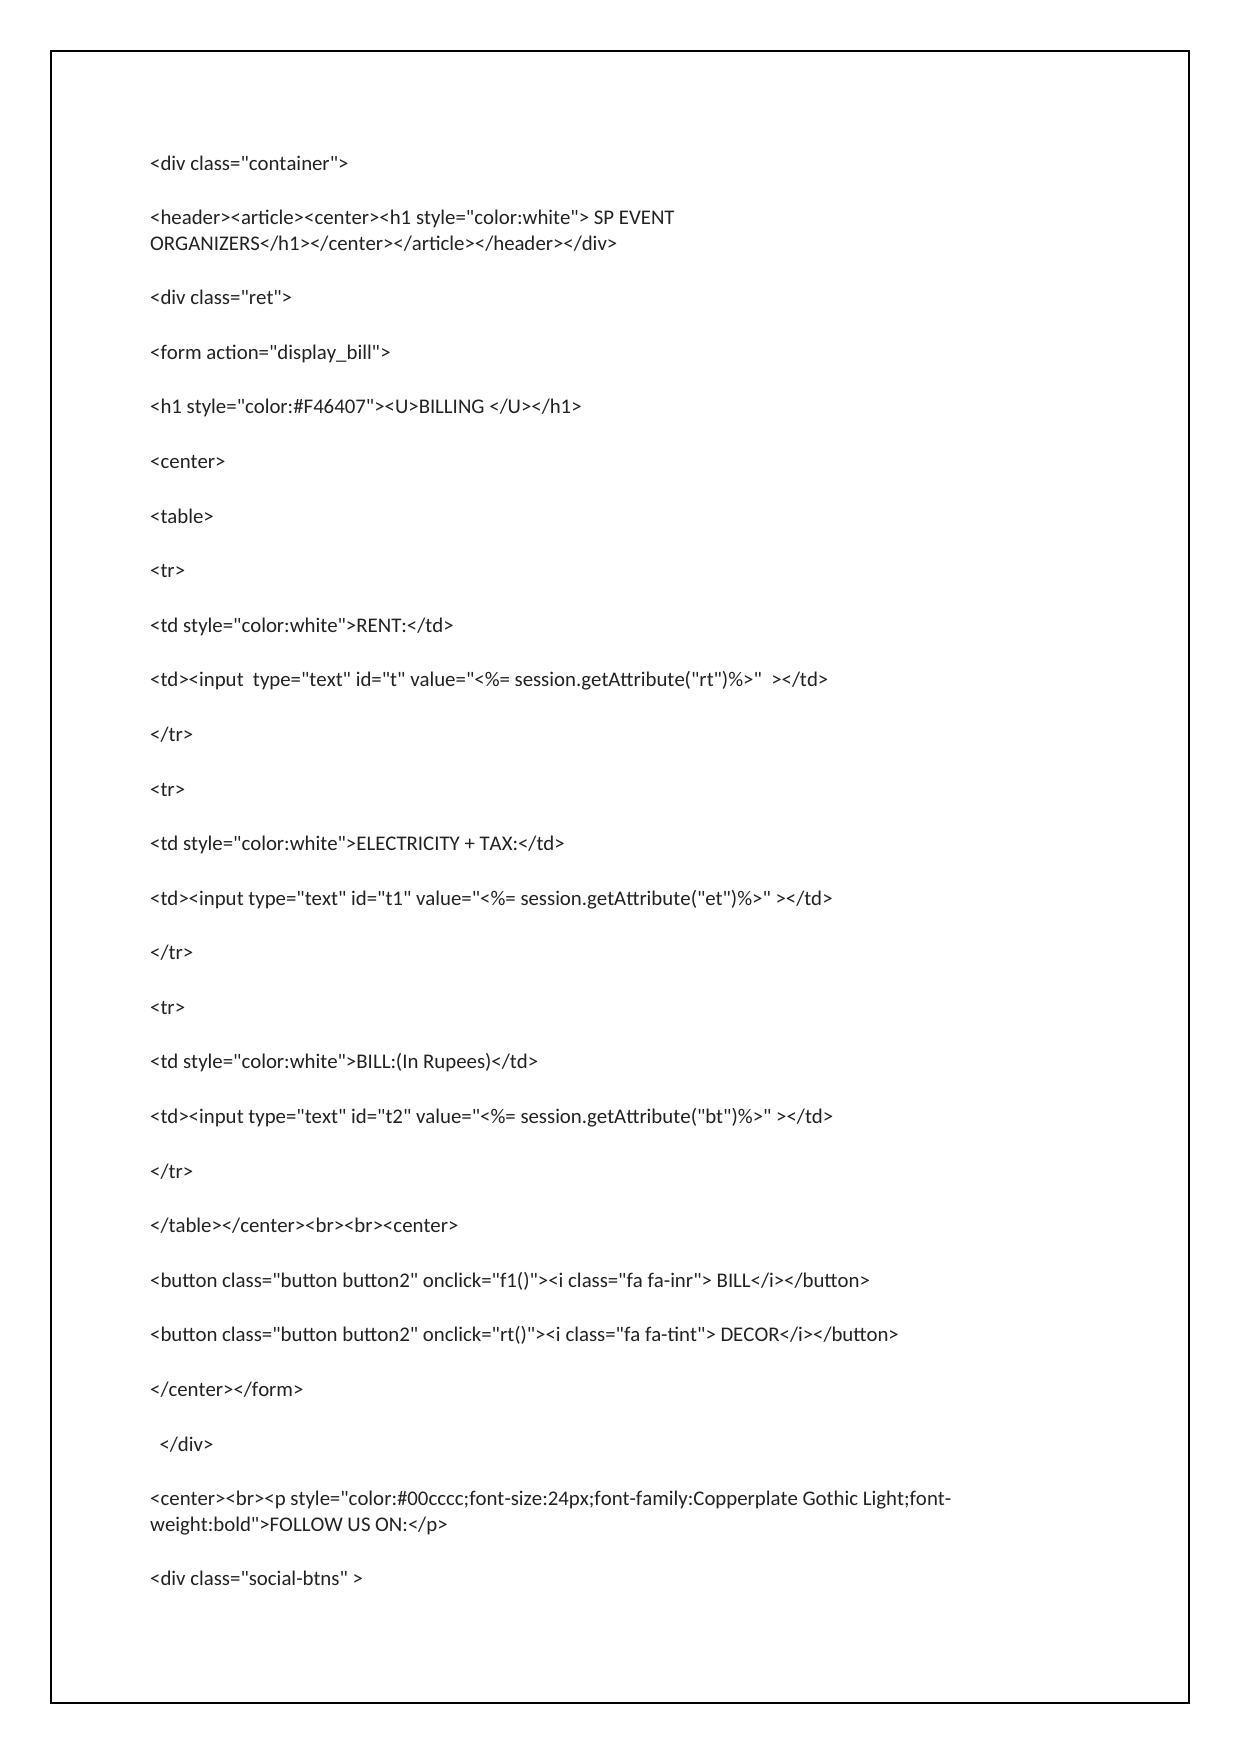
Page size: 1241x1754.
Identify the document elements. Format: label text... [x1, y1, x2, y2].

text <td style="color:white">BILL:(In Rupees)</td> [150, 1049, 1090, 1074]
text <h1 style="color:#F46407"><U>BILLING </U></h1> [150, 394, 1090, 419]
text </table></center><br><br><center> [150, 1212, 1090, 1238]
text </div> [150, 1431, 1090, 1456]
text <td><input type="text" id="t2" value="<%= session.getAttribute("bt")%>" ></td> [150, 1103, 1090, 1129]
text <center> [150, 448, 1090, 474]
text <div class="social-btns" > [150, 1565, 1090, 1591]
text </tr> [150, 721, 1090, 747]
text </tr> [150, 1158, 1090, 1183]
text <td><input type="text" id="t" value="<%= session.getAttribute("rt")%>" ></td> [150, 667, 1090, 692]
text <div class="ret"> [150, 284, 1090, 310]
text <td style="color:white">ELECTRICITY + TAX:</td> [150, 830, 1090, 856]
text <div class="container"> [150, 150, 1090, 175]
text <button class="button button2" onclick="f1()"><i class="fa fa-inr"> BILL</i></button> [150, 1267, 1090, 1292]
text <tr> [150, 776, 1090, 801]
text <button class="button button2" onclick="rt()"><i class="fa fa-tint"> DECOR</i></button> [150, 1322, 1090, 1347]
text </tr> [150, 939, 1090, 965]
text <tr> [150, 994, 1090, 1019]
text <table> [150, 503, 1090, 528]
text <td style="color:white">RENT:</td> [150, 612, 1090, 637]
text <td><input type="text" id="t1" value="<%= session.getAttribute("et")%>" ></td> [150, 885, 1090, 910]
text <header><article><center><h1 style="color:white"> SP EVENT ORGANIZERS</h1></center></article></header></div> [150, 204, 1090, 255]
text <center><br><p style="color:#00cccc;font-size:24px;font-family:Copperplate Gothic Light;font-weight:bold">FOLLOW US ON:</p> [150, 1485, 1090, 1536]
text <form action="display_bill"> [150, 339, 1090, 364]
text </center></form> [150, 1376, 1090, 1402]
text <tr> [150, 557, 1090, 583]
